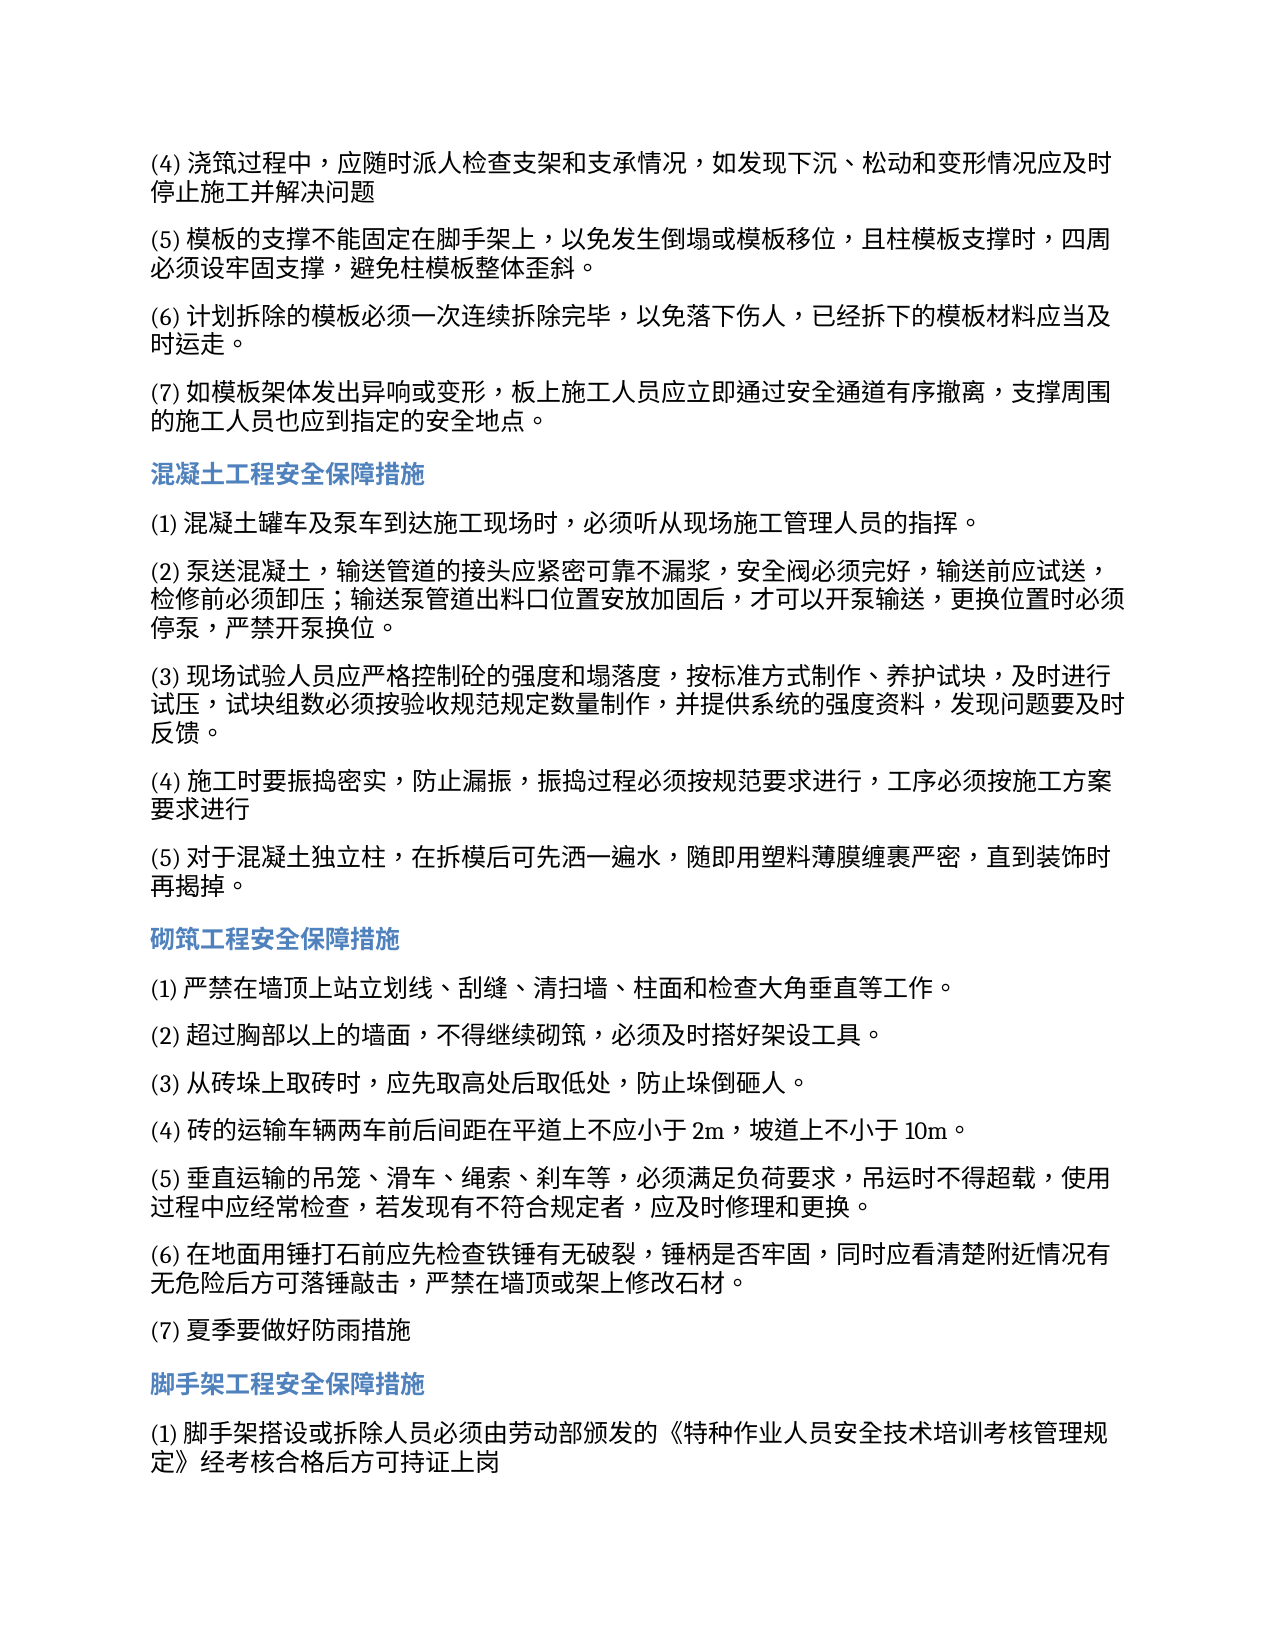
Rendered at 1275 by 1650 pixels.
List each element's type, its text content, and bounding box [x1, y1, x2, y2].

text (5) 模板的支撑不能固定在脚手架上，以免发生倒塌或模板移位，且柱模板支撑时，四周必须设牢固支撑，避免柱模板整体歪斜。 [150, 226, 1125, 284]
text (7) 夏季要做好防雨措施 [150, 1317, 1125, 1346]
text (5) 垂直运输的吊笼、滑车、绳索、刹车等，必须满足负荷要求，吊运时不得超载，使用过程中应经常检查，若发现有不符合规定者，应及时修理和更换。 [150, 1165, 1125, 1222]
text (3) 现场试验人员应严格控制砼的强度和塌落度，按标准方式制作、养护试块，及时进行试压，试块组数必须按验收规范规定数量制作，并提供系统的强度资料，发现问题要及时反馈。 [150, 662, 1125, 749]
text (1) 混凝土罐车及泵车到达施工现场时，必须听从现场施工管理人员的指挥。 [150, 510, 1125, 539]
text (7) 如模板架体发出异响或变形，板上施工人员应立即通过安全通道有序撤离，支撑周围的施工人员也应到指定的安全地点。 [150, 379, 1125, 436]
text (3) 从砖垛上取砖时，应先取高处后取低处，防止垛倒砸人。 [150, 1070, 1125, 1098]
text (1) 严禁在墙顶上站立划线、刮缝、清扫墙、柱面和检查大角垂直等工作。 [150, 975, 1125, 1003]
text (6) 计划拆除的模板必须一次连续拆除完毕，以免落下伤人，已经拆下的模板材料应当及时运走。 [150, 302, 1125, 360]
text (6) 在地面用锤打石前应先检查铁锤有无破裂，锤柄是否牢固，同时应看清楚附近情况有无危险后方可落锤敲击，严禁在墙顶或架上修改石材。 [150, 1241, 1125, 1298]
text (4) 施工时要振捣密实，防止漏振，振捣过程必须按规范要求进行，工序必须按施工方案要求进行 [150, 767, 1125, 825]
subtitle 砌筑工程安全保障措施 [150, 922, 1125, 956]
text (2) 泵送混凝土，输送管道的接头应紧密可靠不漏浆，安全阀必须完好，输送前应试送，检修前必须卸压；输送泵管道出料口位置安放加固后，才可以开泵输送，更换位置时必须停泵，严禁开泵换位。 [150, 557, 1125, 644]
text (2) 超过胸部以上的墙面，不得继续砌筑，必须及时搭好架设工具。 [150, 1022, 1125, 1051]
subtitle 混凝土工程安全保障措施 [150, 457, 1125, 491]
text (1) 脚手架搭设或拆除人员必须由劳动部颁发的《特种作业人员安全技术培训考核管理规定》经考核合格后方可持证上岗 [150, 1420, 1125, 1477]
text (4) 砖的运输车辆两车前后间距在平道上不应小于 2m，坡道上不小于 10m。 [150, 1117, 1125, 1146]
text (4) 浇筑过程中，应随时派人检查支架和支承情况，如发现下沉、松动和变形情况应及时停止施工并解决问题 [150, 150, 1125, 207]
subtitle 脚手架工程安全保障措施 [150, 1367, 1125, 1401]
text (5) 对于混凝土独立柱，在拆模后可先洒一遍水，随即用塑料薄膜缠裹严密，直到装饰时再揭掉。 [150, 844, 1125, 901]
